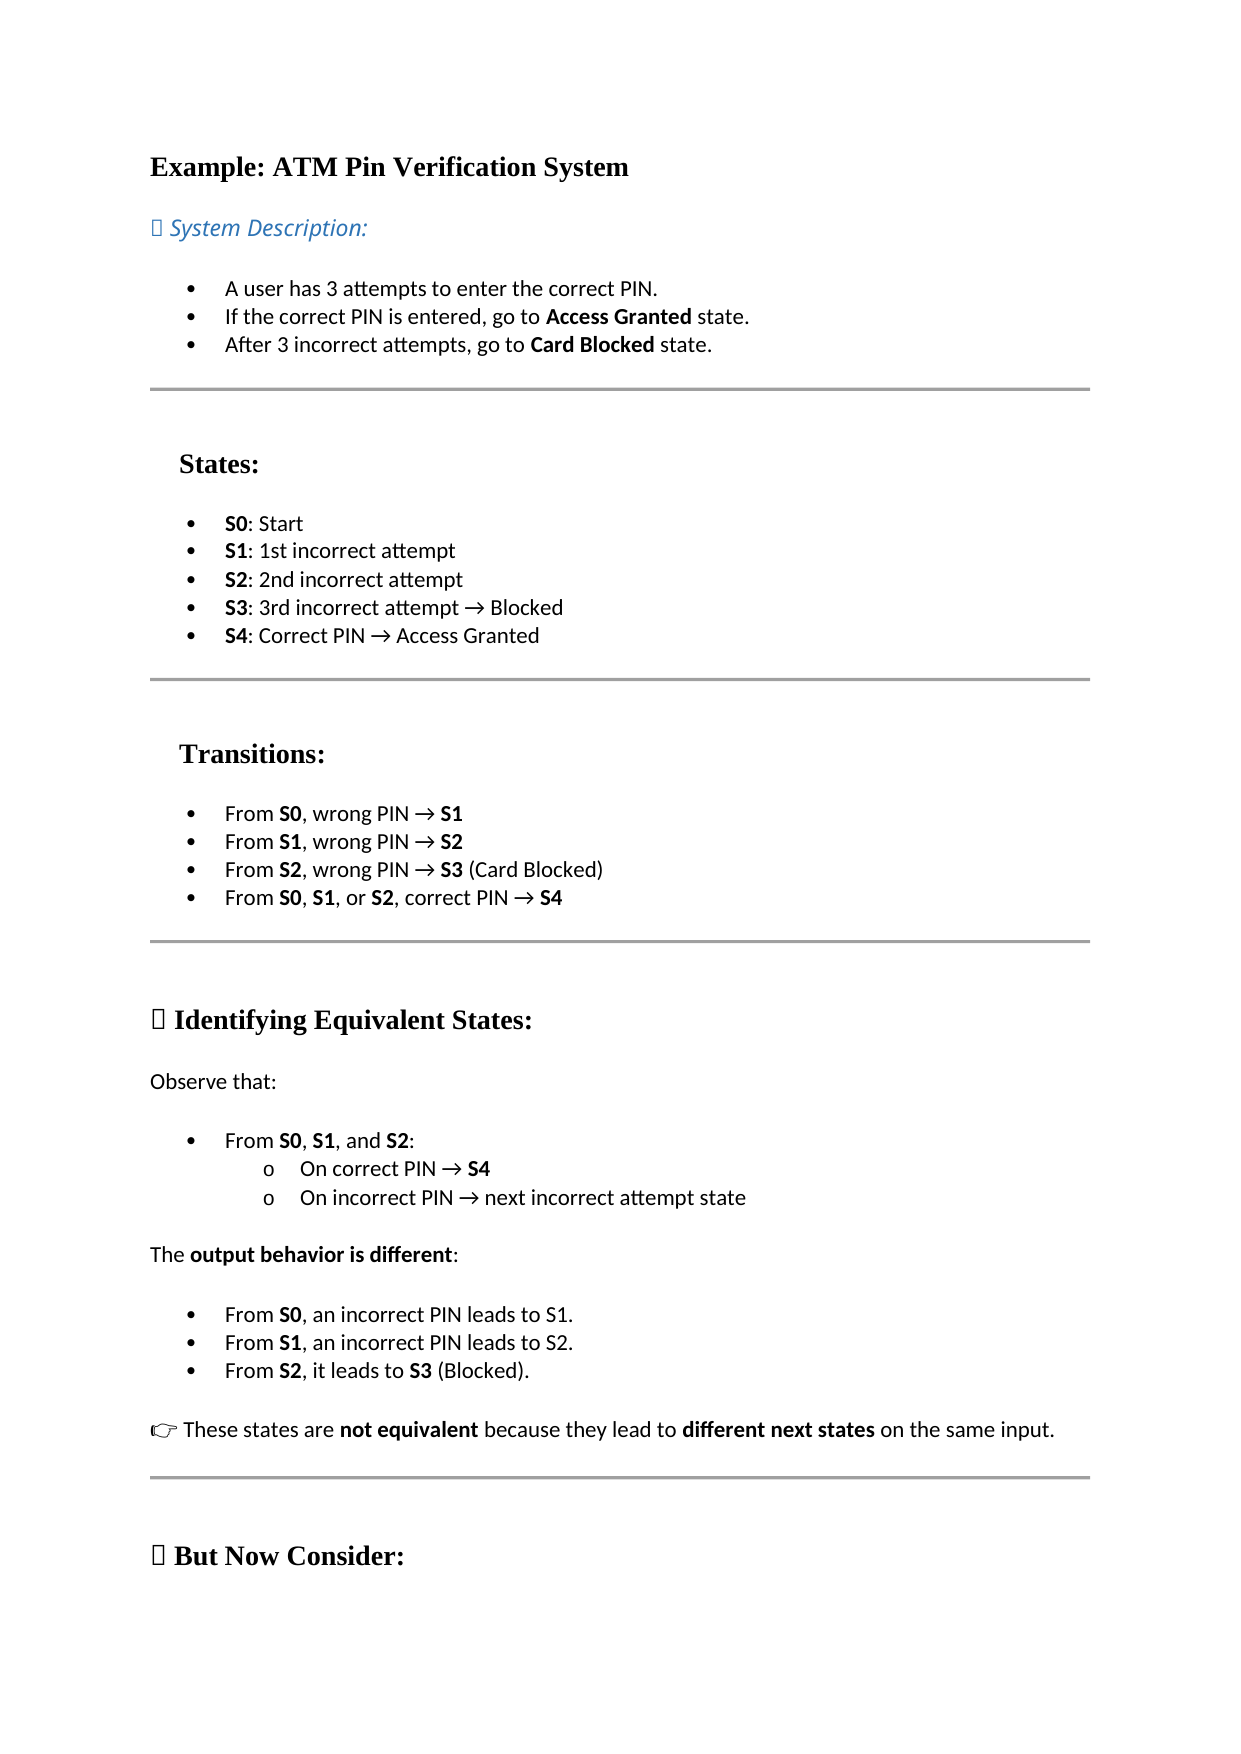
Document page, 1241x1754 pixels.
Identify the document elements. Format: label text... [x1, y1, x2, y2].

list From S0, wrong PIN → S1 [187, 799, 1090, 827]
list From S2, wrong PIN → S3 (Card Blocked) [187, 855, 1090, 883]
subtitle Example: ATM Pin Verification System [150, 150, 1090, 182]
subtitle 💡 System Description: [150, 212, 1090, 243]
list From S0, S1, and S2: [187, 1126, 1090, 1154]
list After 3 incorrect attempts, go to Card Blocked state. [187, 331, 1090, 358]
list S2: 2nd incorrect attempt [187, 565, 1090, 593]
list From S0, S1, or S2, correct PIN → S4 [187, 883, 1090, 911]
list From S1, an incorrect PIN leads to S2. [187, 1328, 1090, 1356]
list On correct PIN → S4 [262, 1154, 1090, 1183]
list S0: Start [187, 509, 1090, 537]
list From S1, wrong PIN → S2 [187, 827, 1090, 855]
text Observe that: [150, 1067, 1090, 1095]
list From S0, an incorrect PIN leads to S1. [187, 1300, 1090, 1328]
list S4: Correct PIN → Access Granted [187, 621, 1090, 649]
list If the correct PIN is entered, go to Access Granted state. [187, 302, 1090, 331]
text The output behavior is different: [150, 1241, 1090, 1269]
subtitle 🧩 States: [150, 447, 1090, 479]
list S1: 1st incorrect attempt [187, 537, 1090, 565]
list S3: 3rd incorrect attempt → Blocked [187, 593, 1090, 621]
list On incorrect PIN → next incorrect attempt state [262, 1183, 1090, 1211]
subtitle 🔁 But Now Consider: [150, 1536, 1090, 1574]
list A user has 3 attempts to enter the correct PIN. [187, 274, 1090, 302]
text 👉 These states are not equivalent because they lead to different next states on the same input. [150, 1413, 1090, 1444]
subtitle ✅ Identifying Equivalent States: [150, 999, 1090, 1038]
subtitle 🧪 Transitions: [150, 737, 1090, 770]
list From S2, it leads to S3 (Blocked). [187, 1356, 1090, 1384]
